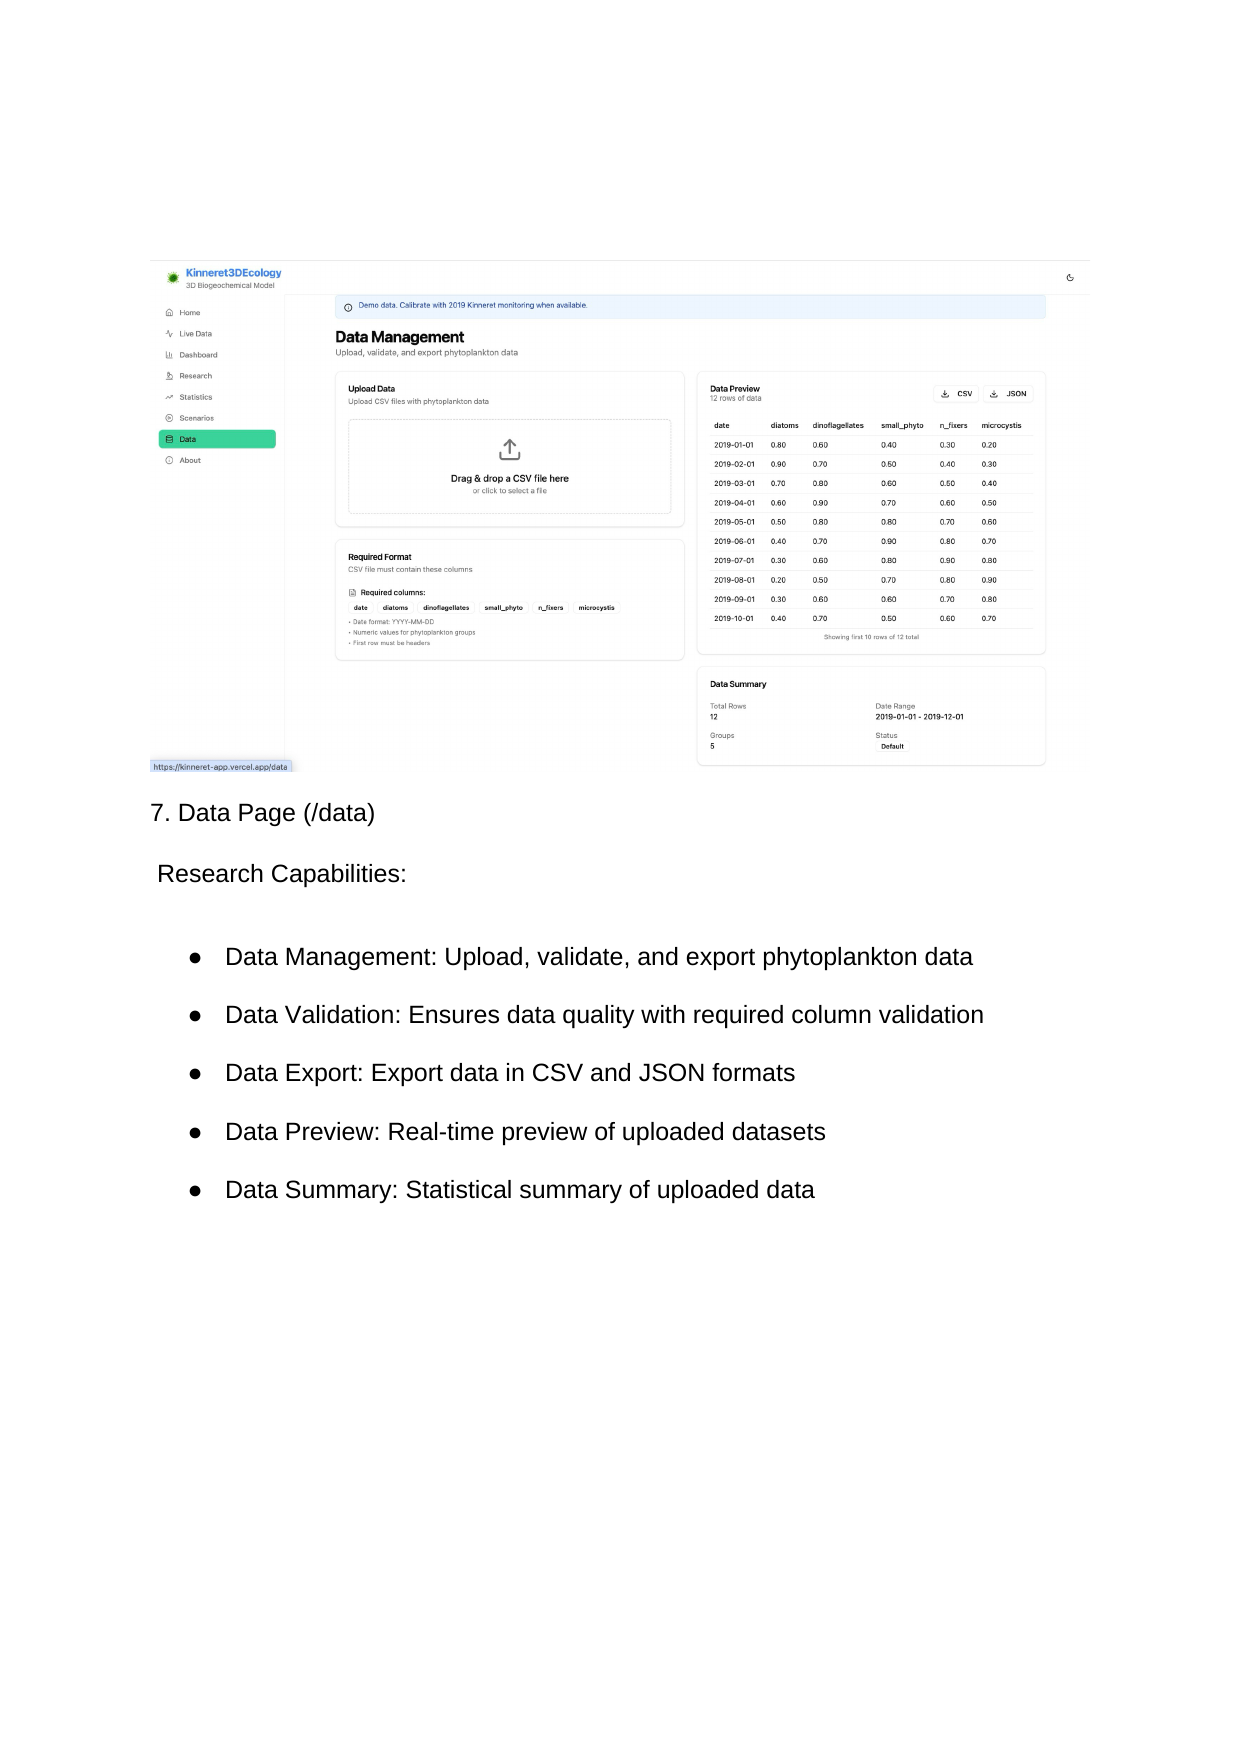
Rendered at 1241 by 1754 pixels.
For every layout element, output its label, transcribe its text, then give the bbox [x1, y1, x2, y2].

list Data Summary: Statistical summary of uploaded data [187, 1175, 1090, 1203]
list Data Validation: Ensures data quality with required column validation [187, 1000, 1090, 1057]
picture [150, 260, 1091, 772]
list Data Export: Export data in CSV and JSON formats [187, 1058, 1090, 1115]
list Data Preview: Real-time preview of uploaded datasets [187, 1117, 1090, 1173]
text 7. Data Page (/data) Research Capabilities: [150, 798, 1090, 915]
list Data Management: Upload, validate, and export phytoplankton data [187, 942, 1090, 998]
